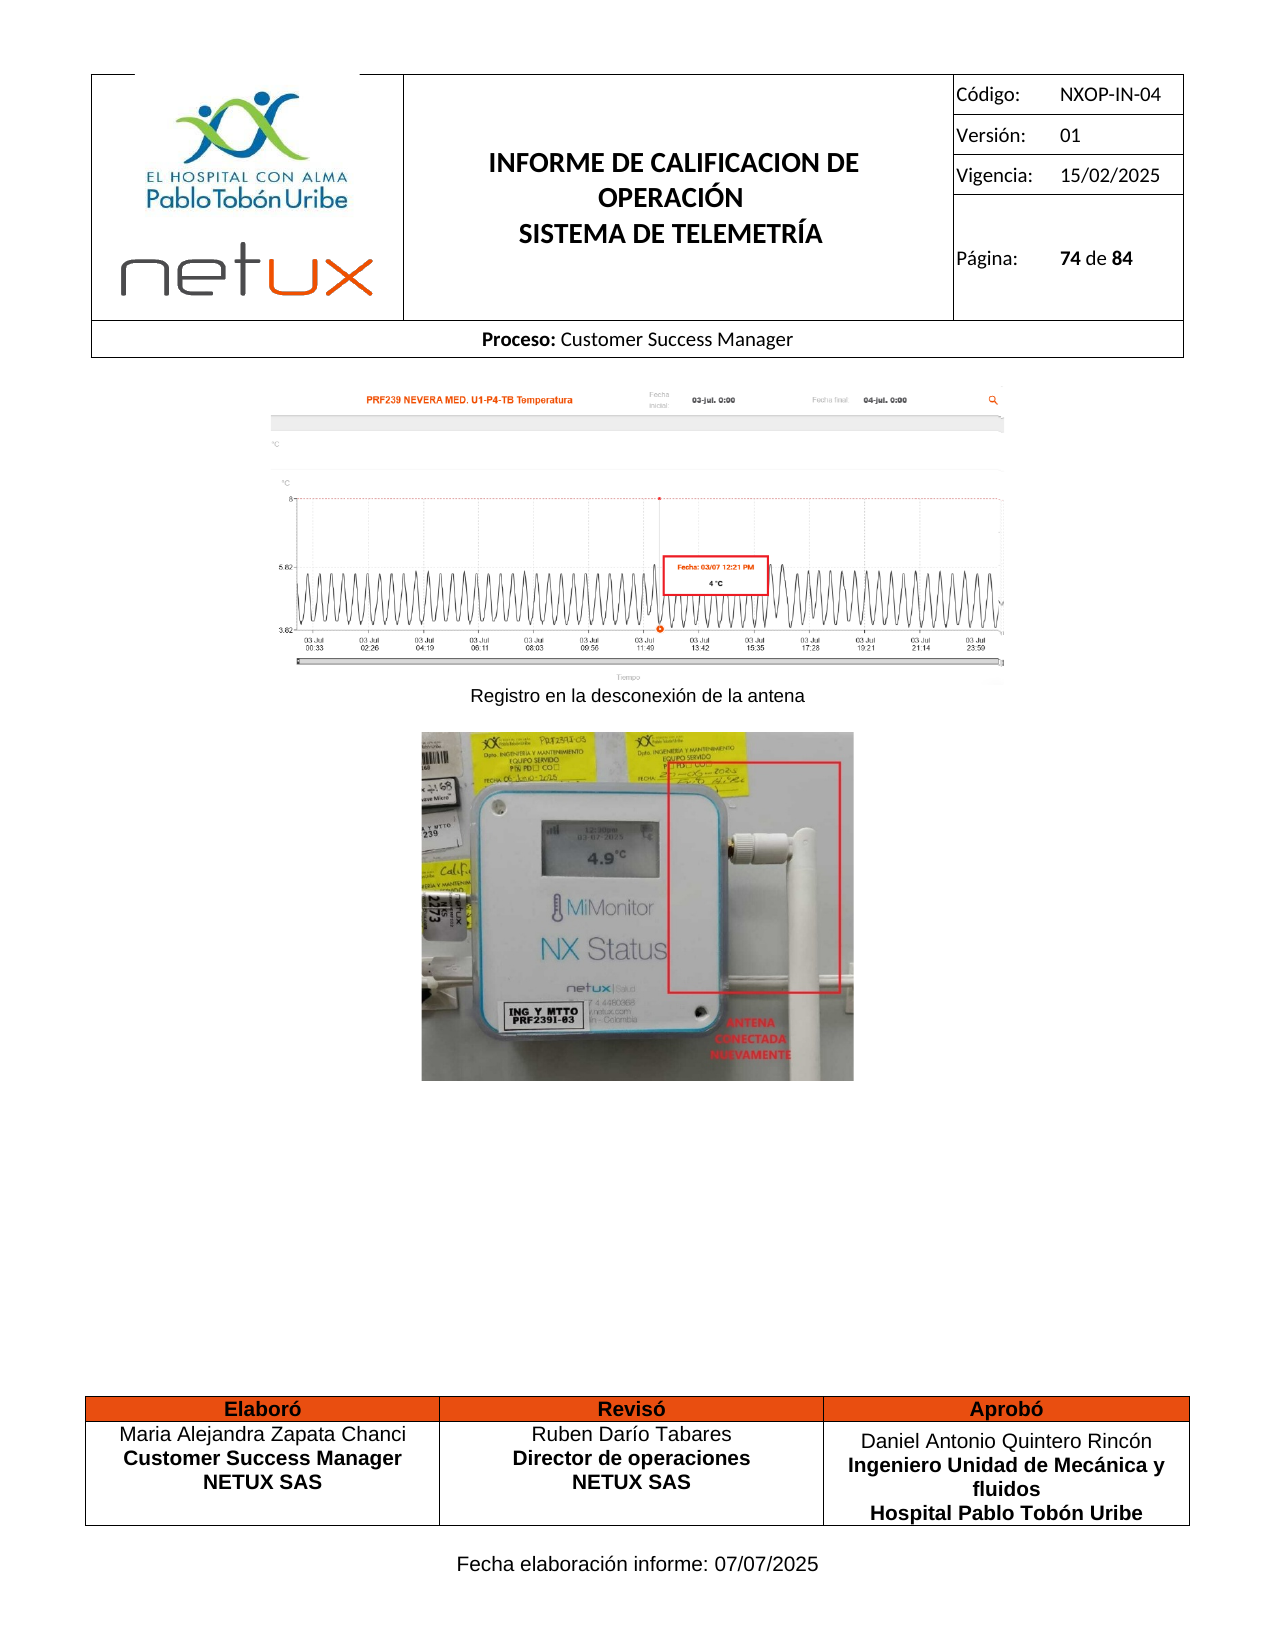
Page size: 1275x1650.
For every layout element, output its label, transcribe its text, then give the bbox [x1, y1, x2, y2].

picture [421, 732, 854, 1081]
picture [270, 386, 1005, 685]
text Registro en la desconexión de la antena [177, 685, 1098, 706]
picture [94, 74, 401, 320]
